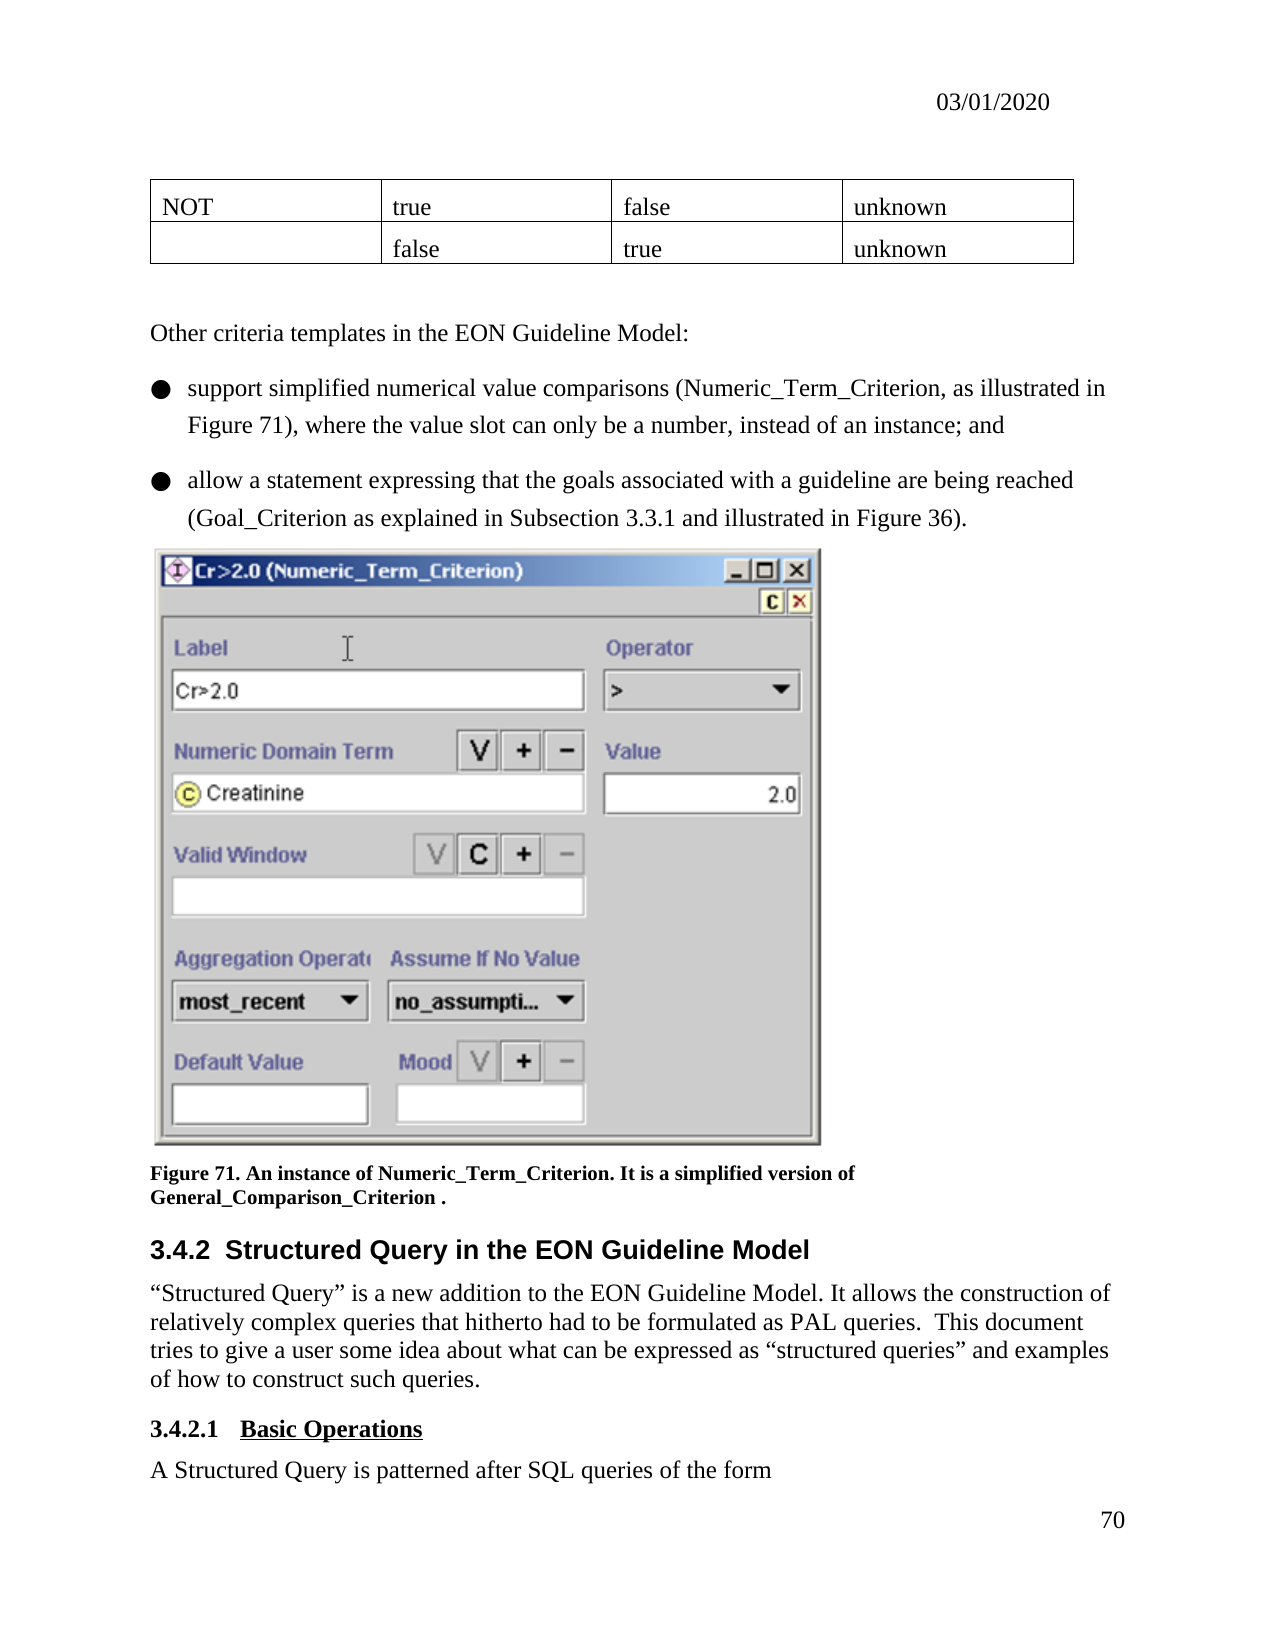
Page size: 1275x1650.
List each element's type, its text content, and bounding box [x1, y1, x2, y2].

picture [150, 544, 826, 1149]
list allow a statement expressing that the goals associated with a guideline are being reached (Goal_Criterion as explained in Subsection 3.3.1 and illustrated in Figure 36). [150, 452, 1125, 532]
subtitle ​Structured Query in the EON Guideline Model [150, 1234, 1125, 1266]
table_header unknown [843, 180, 1073, 221]
text “Structured Query” is a new addition to the EON Guideline Model. It allows the construction of relatively complex queries that hitherto had to be formulated as PAL queries. This document tries to give a user some idea about what can be expressed as “structured queries” and examples of how to construct such queries. [150, 1278, 1125, 1393]
table_header true [382, 180, 611, 221]
text A Structured Query is patterned after SQL queries of the form [150, 1455, 1125, 1484]
text Other criteria templates in the EON Guideline Model: [150, 318, 1125, 347]
table_cell unknown [843, 222, 1073, 263]
subtitle ​Basic Operations [150, 1414, 1125, 1443]
table_cell false [382, 222, 611, 263]
table_cell [151, 222, 381, 263]
table_header NOT [151, 180, 381, 221]
table_cell true [612, 222, 842, 263]
table_header false [612, 180, 842, 221]
list support simplified numerical value comparisons (Numeric_Term_Criterion, as illustrated in Figure 71), where the value slot can only be a number, instead of an instance; and [150, 359, 1125, 439]
